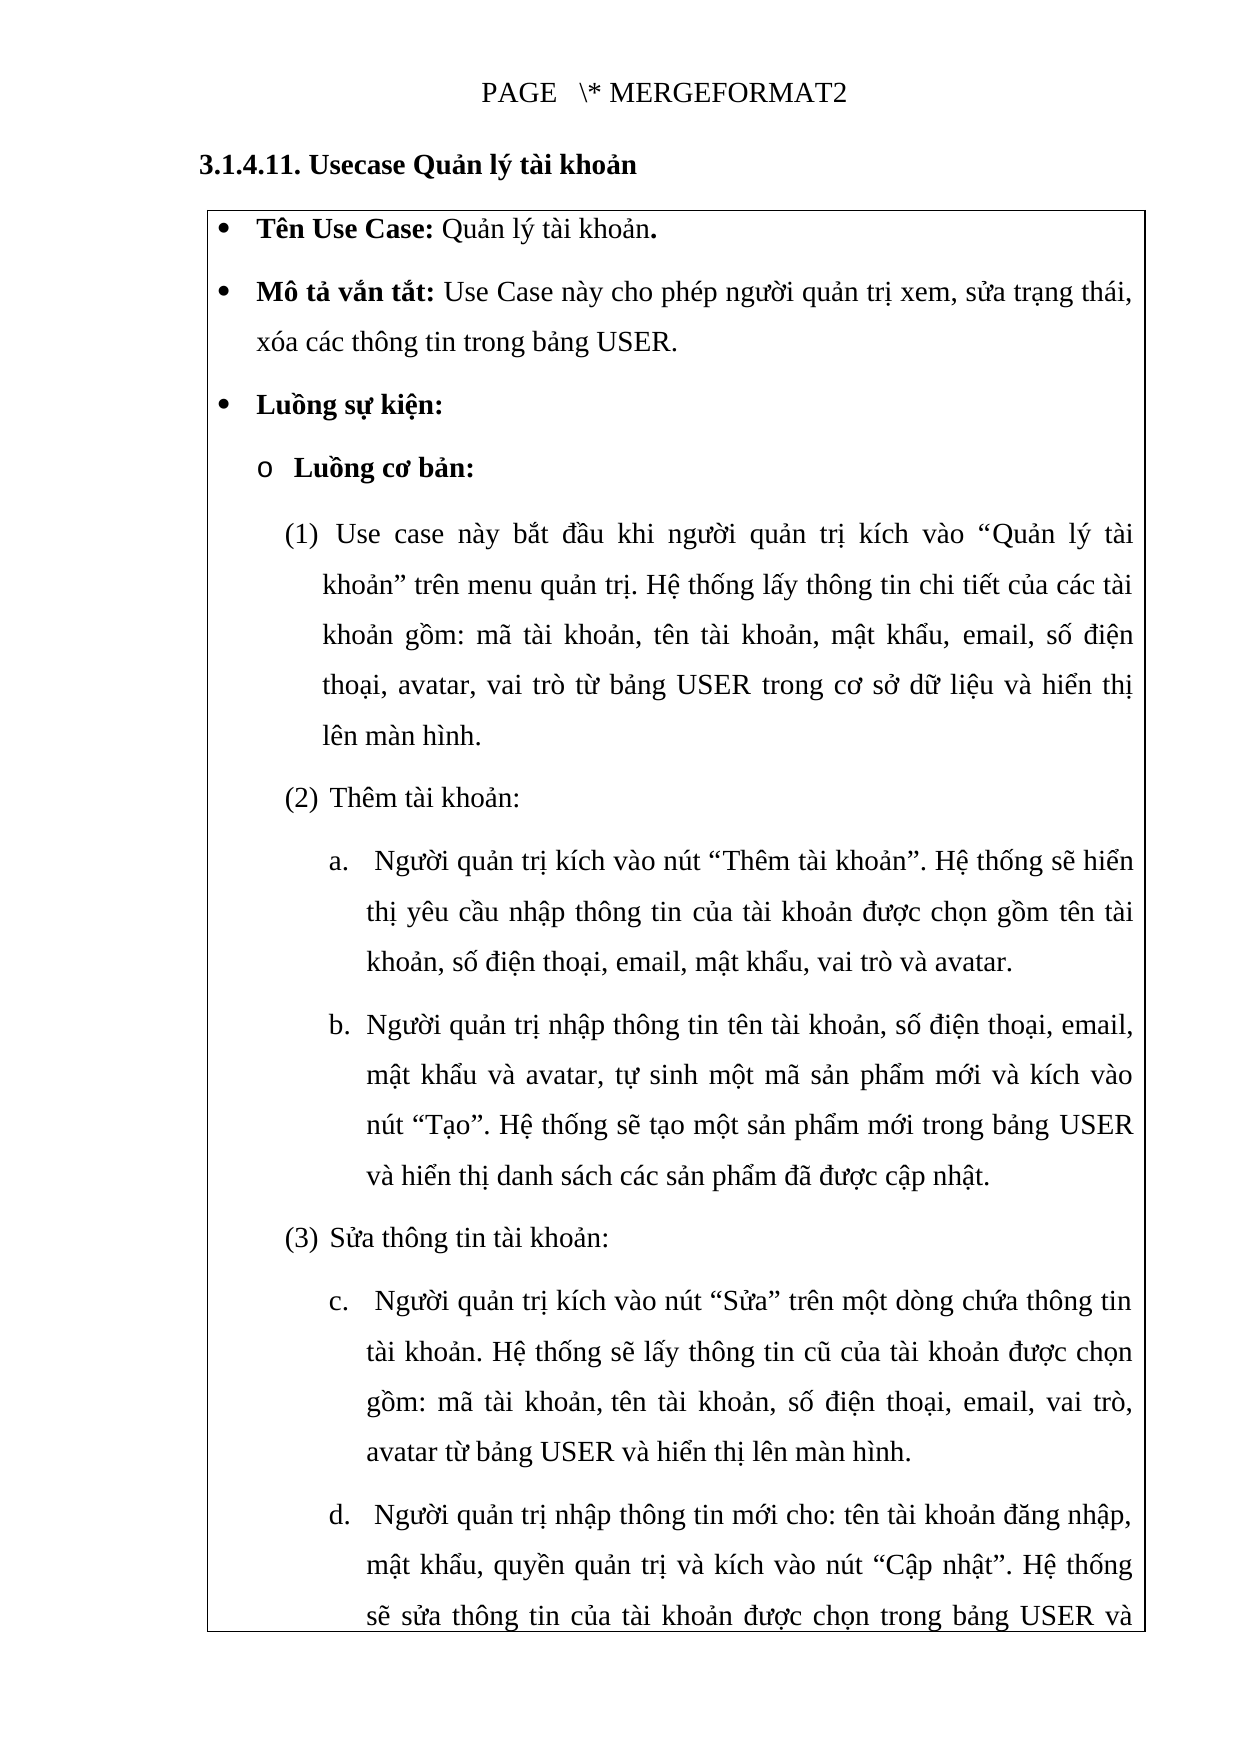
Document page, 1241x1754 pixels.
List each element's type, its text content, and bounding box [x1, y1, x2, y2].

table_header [208, 211, 1144, 1631]
text 3.1.4.11. Usecase Quản lý tài khoản [199, 147, 1122, 181]
